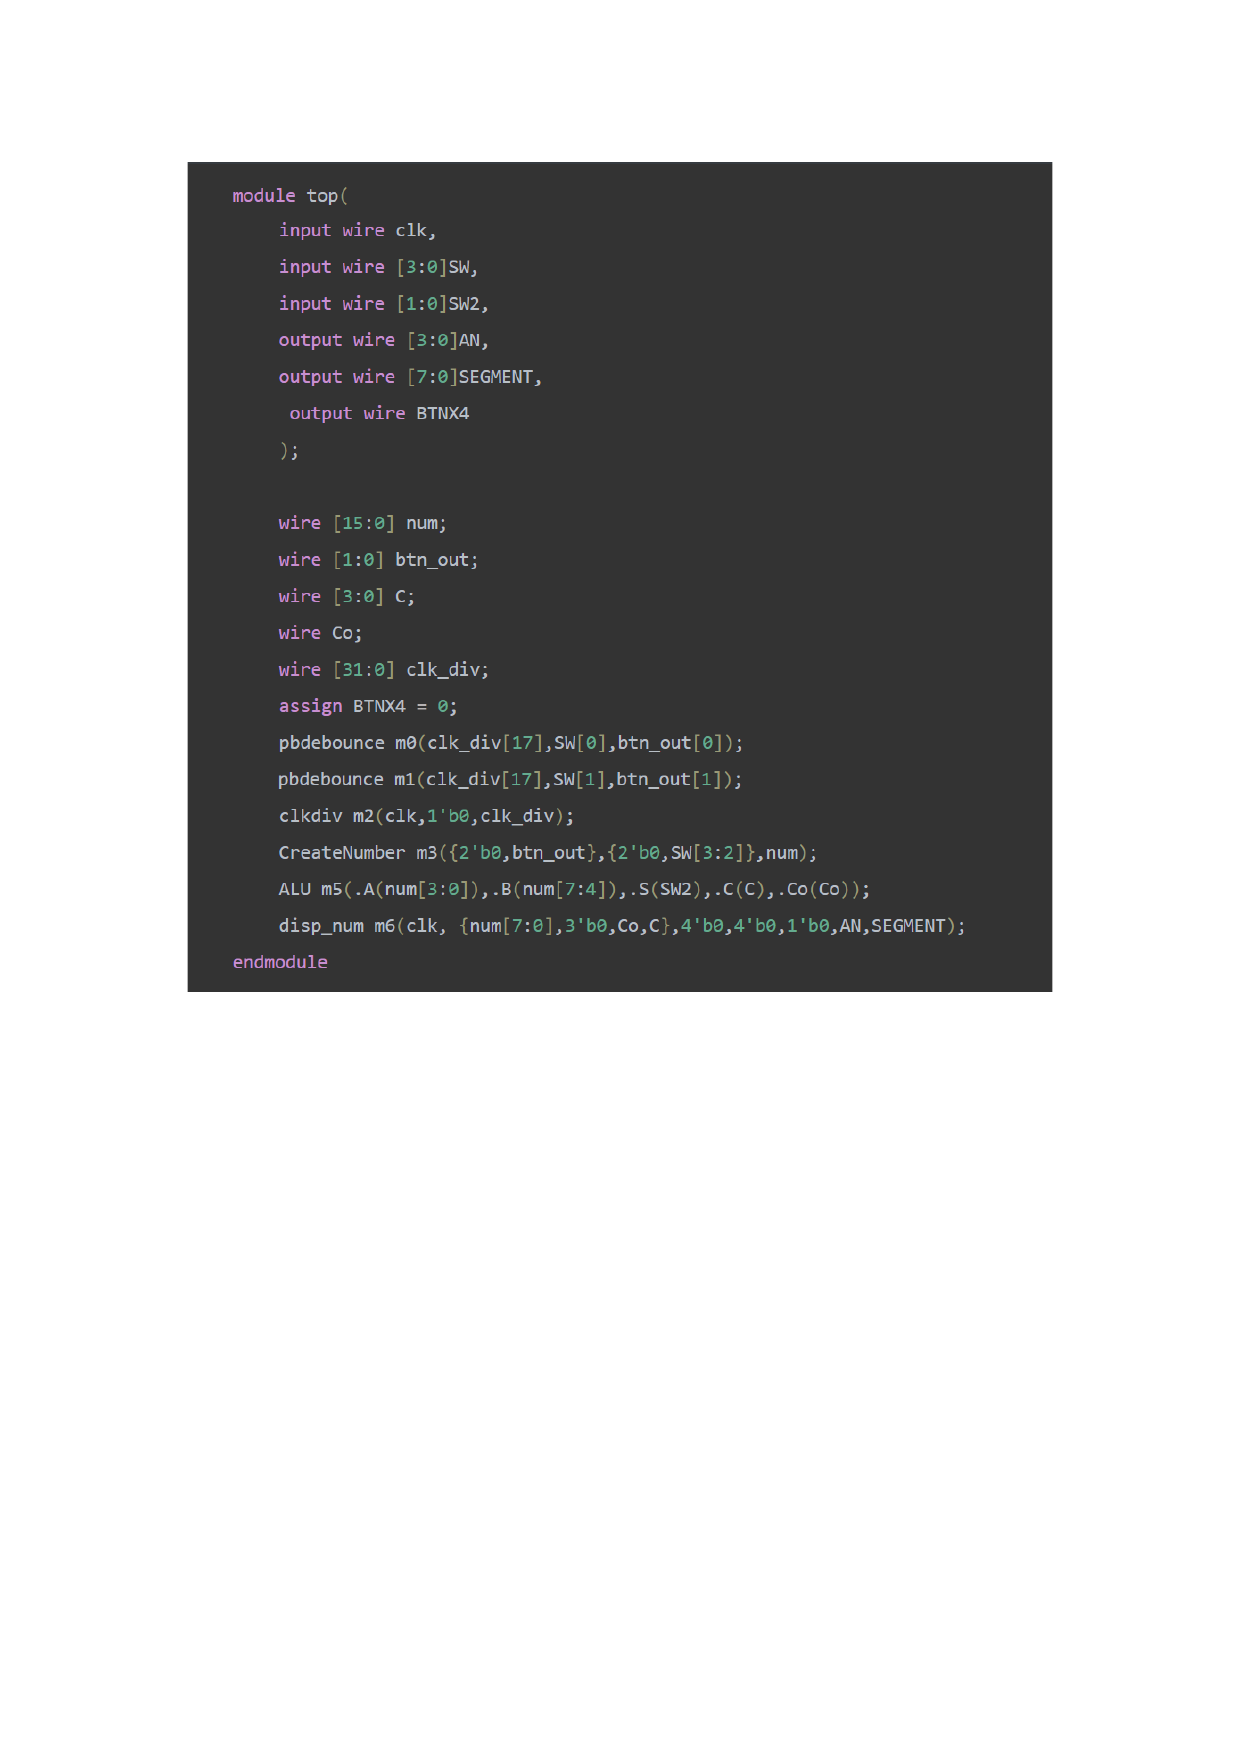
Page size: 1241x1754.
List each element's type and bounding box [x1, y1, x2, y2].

picture [187, 162, 1053, 992]
